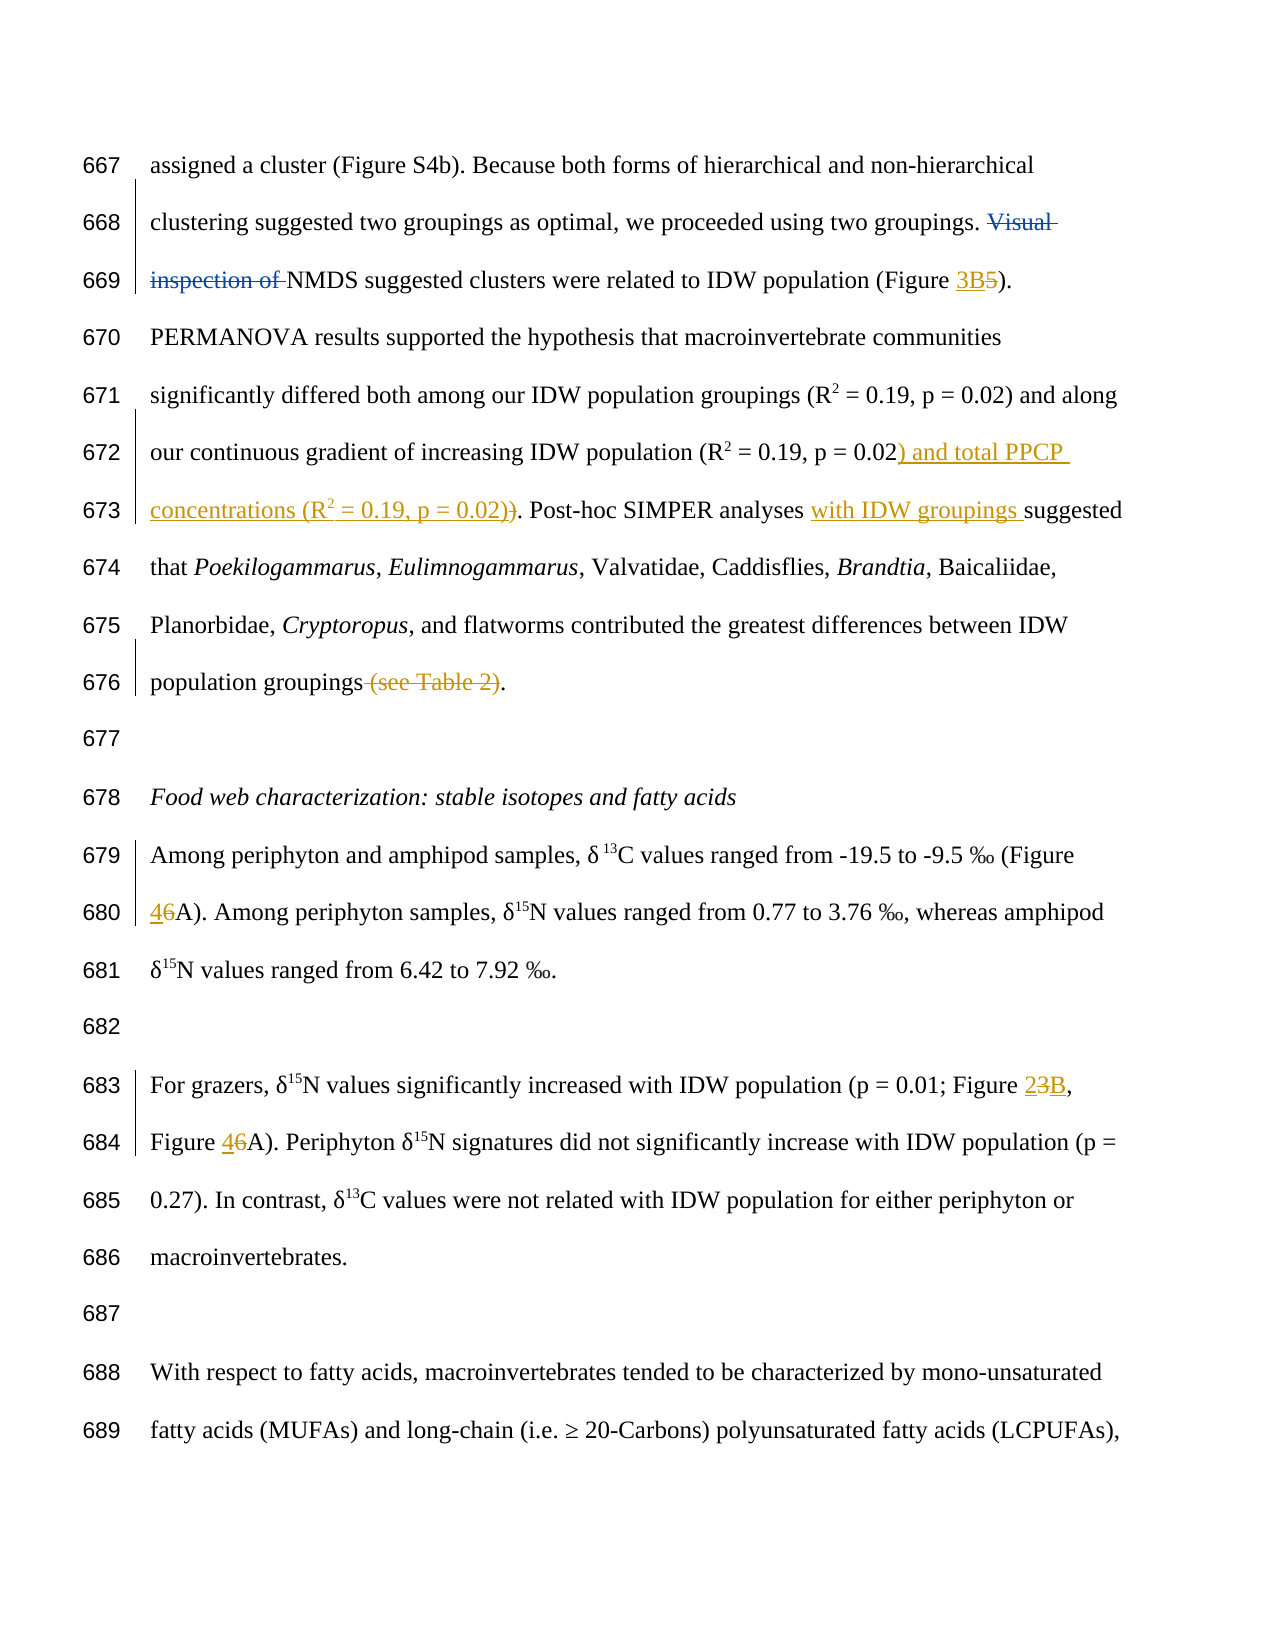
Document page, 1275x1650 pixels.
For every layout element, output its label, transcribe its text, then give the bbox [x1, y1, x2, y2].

text For grazers, δ15N values significantly increased with IDW population (p = 0.01; Figure , Figure A). Periphyton δ15N signatures did not significantly increase with IDW population (p = 0.27). In contrast, δ13C values were not related with IDW population for either periphyton or macroinvertebrates. [150, 1070, 1125, 1271]
text Food web characterization: stable isotopes and fatty acids [150, 782, 1125, 811]
text Among periphyton and amphipod samples, δ 13C values ranged from -19.5 to -9.5 ‰ (Figure A). Among periphyton samples, δ15N values ranged from 0.77 to 3.76 ‰, whereas amphipod δ15N values ranged from 6.42 to 7.92 ‰. [150, 840, 1125, 984]
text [150, 150, 1125, 696]
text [150, 1357, 1125, 1444]
